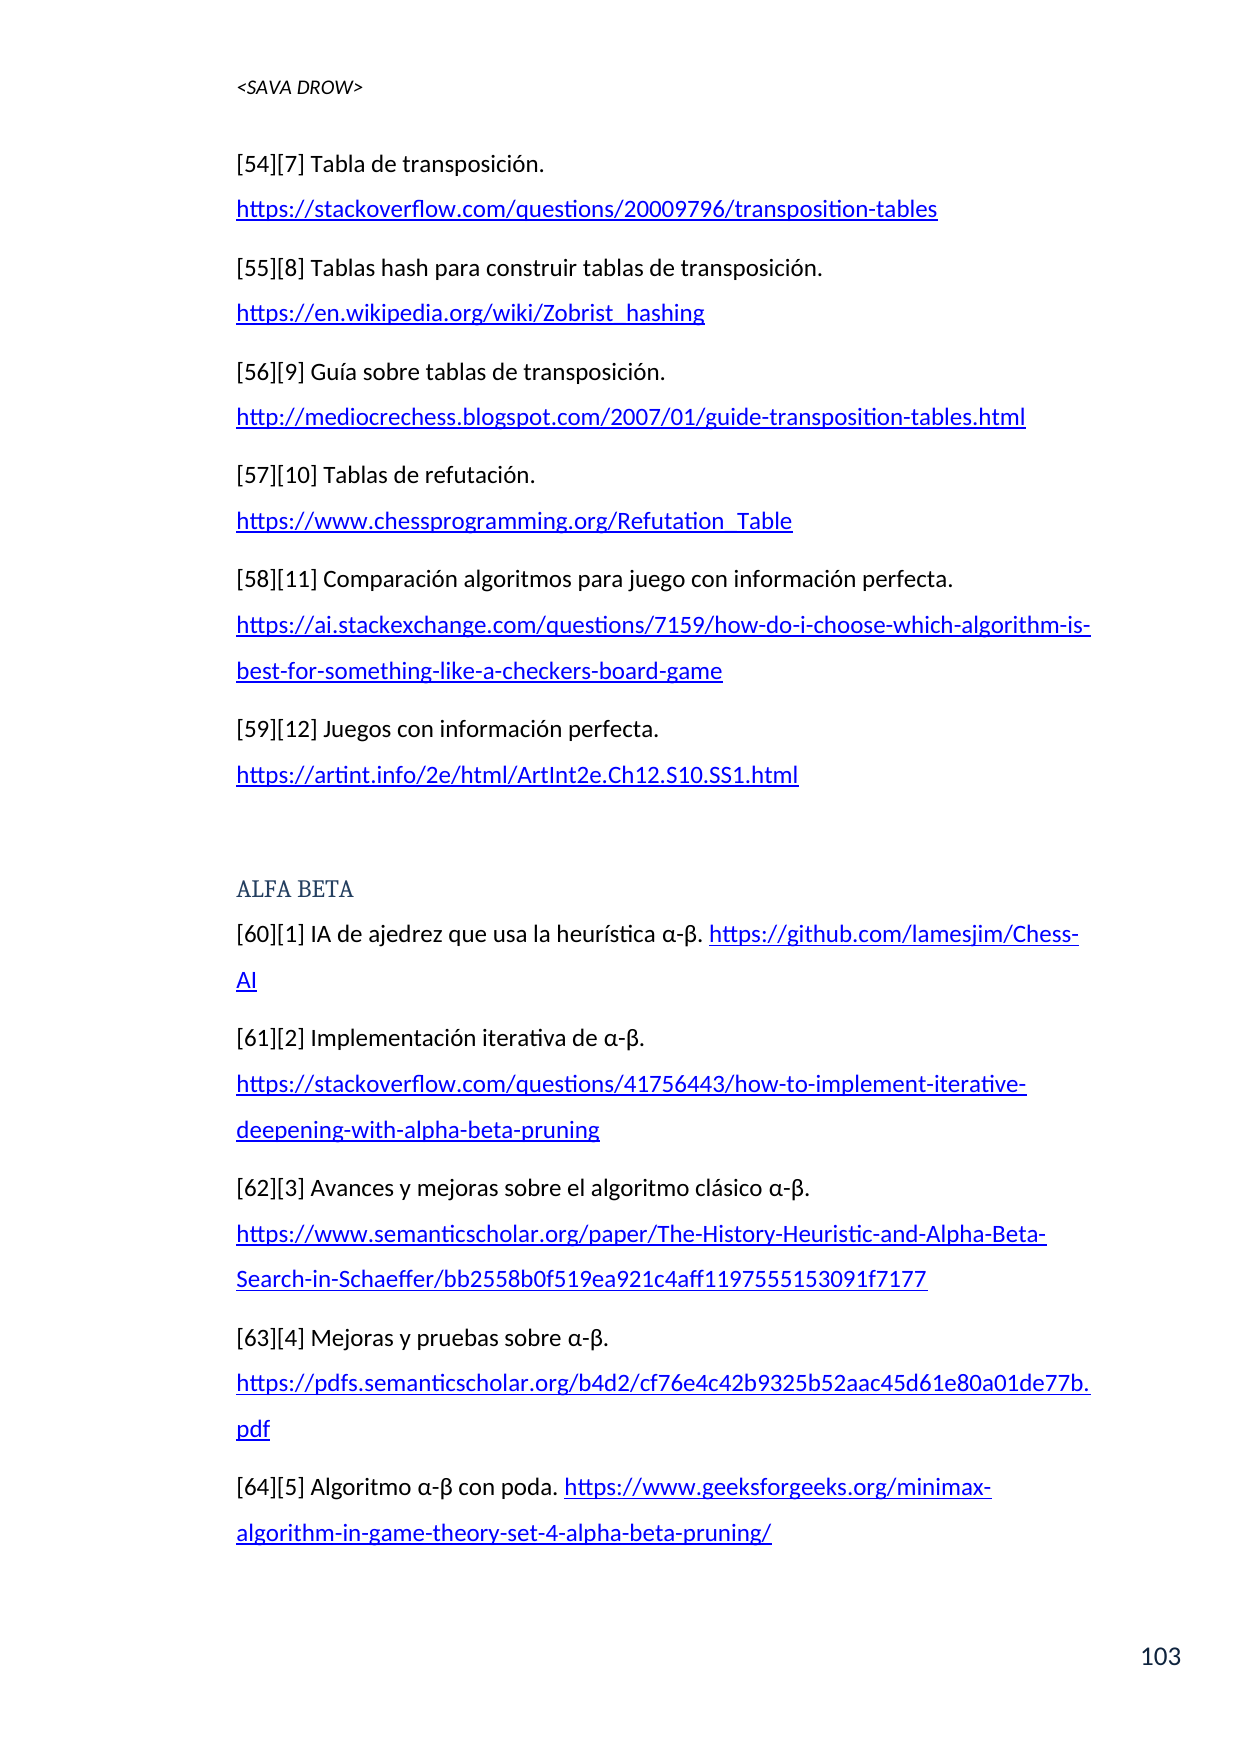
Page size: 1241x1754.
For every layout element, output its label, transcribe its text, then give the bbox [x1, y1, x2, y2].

text [58][11] Comparación algoritmos para juego con información perfecta. https://ai.stackexchange.com/questions/7159/how-do-i-choose-which-algorithm-is-best-for-something-like-a-checkers-board-game [236, 563, 1092, 686]
text [63][4] Mejoras y pruebas sobre α-β. https://pdfs.semanticscholar.org/b4d2/cf76e4c42b9325b52aac45d61e80a01de77b.pdf [236, 1322, 1092, 1444]
text [62][3] Avances y mejoras sobre el algoritmo clásico α-β. https://www.semanticscholar.org/paper/The-History-Heuristic-and-Alpha-Beta-Search-in-Schaeffer/bb2558b0f519ea921c4aff1197555153091f7177 [236, 1172, 1092, 1294]
text [56][9] Guía sobre tablas de transposición. http://mediocrechess.blogspot.com/2007/01/guide-transposition-tables.html [236, 356, 1092, 432]
subtitle ALFA BETA [236, 875, 1092, 904]
text [61][2] Implementación iterativa de α-β. https://stackoverflow.com/questions/41756443/how-to-implement-iterative-deepening-with-alpha-beta-pruning [236, 1022, 1092, 1144]
text [64][5] Algoritmo α-β con poda. https://www.geeksforgeeks.org/minimax-algorithm-in-game-theory-set-4-alpha-beta-pruning/ [236, 1472, 1092, 1548]
text [54][7] Tabla de transposición. https://stackoverflow.com/questions/20009796/transposition-tables [236, 148, 1092, 224]
text [55][8] Tablas hash para construir tablas de transposición. https://en.wikipedia.org/wiki/Zobrist_hashing [236, 252, 1092, 328]
text [59][12] Juegos con información perfecta. https://artint.info/2e/html/ArtInt2e.Ch12.S10.SS1.html [236, 713, 1092, 789]
text [57][10] Tablas de refutación. https://www.chessprogramming.org/Refutation_Table [236, 459, 1092, 536]
text [60][1] IA de ajedrez que usa la heurística α-β. https://github.com/lamesjim/Chess-AI [236, 918, 1092, 995]
